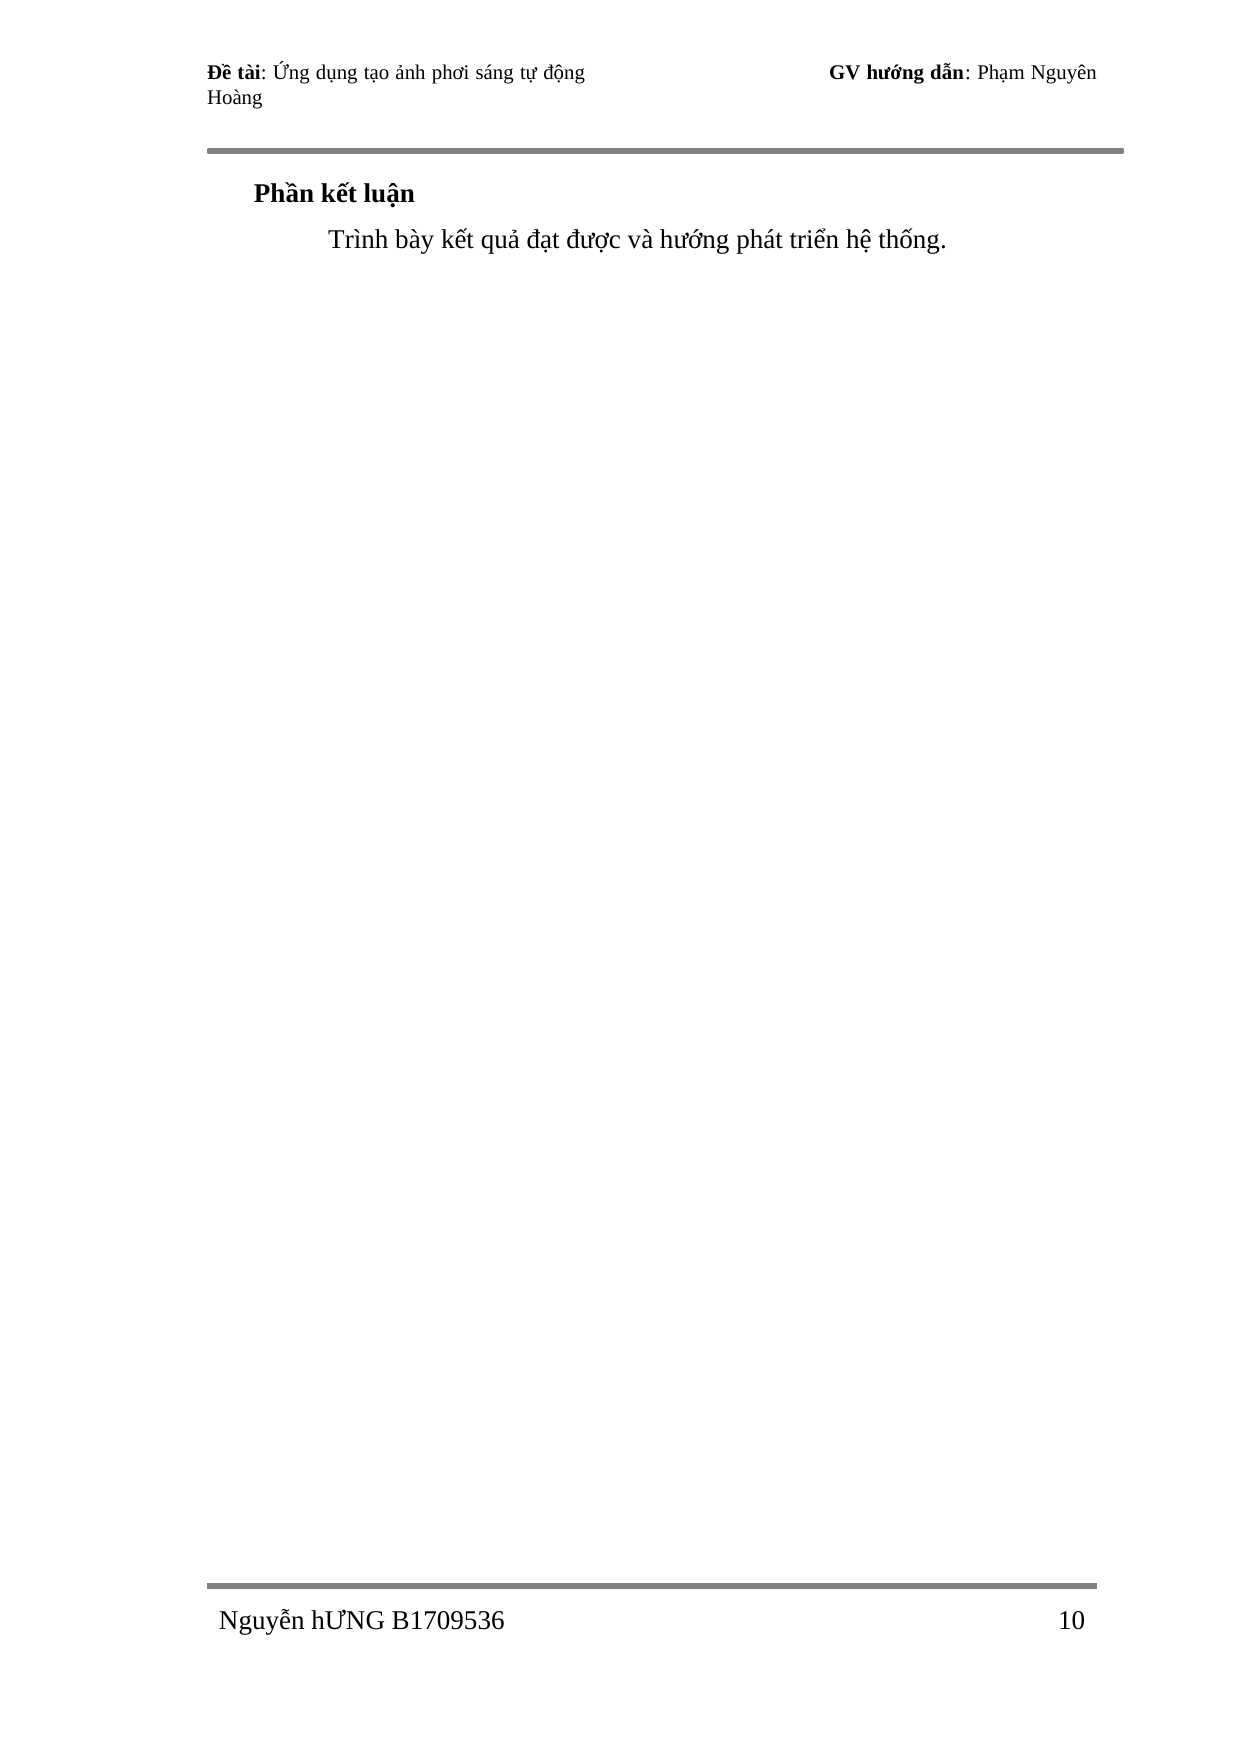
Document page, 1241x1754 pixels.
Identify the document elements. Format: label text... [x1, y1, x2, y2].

list Trình bày kết quả đạt được và hướng phát triển hệ thống. [254, 223, 1097, 254]
list Phần kết luận [254, 177, 1097, 208]
